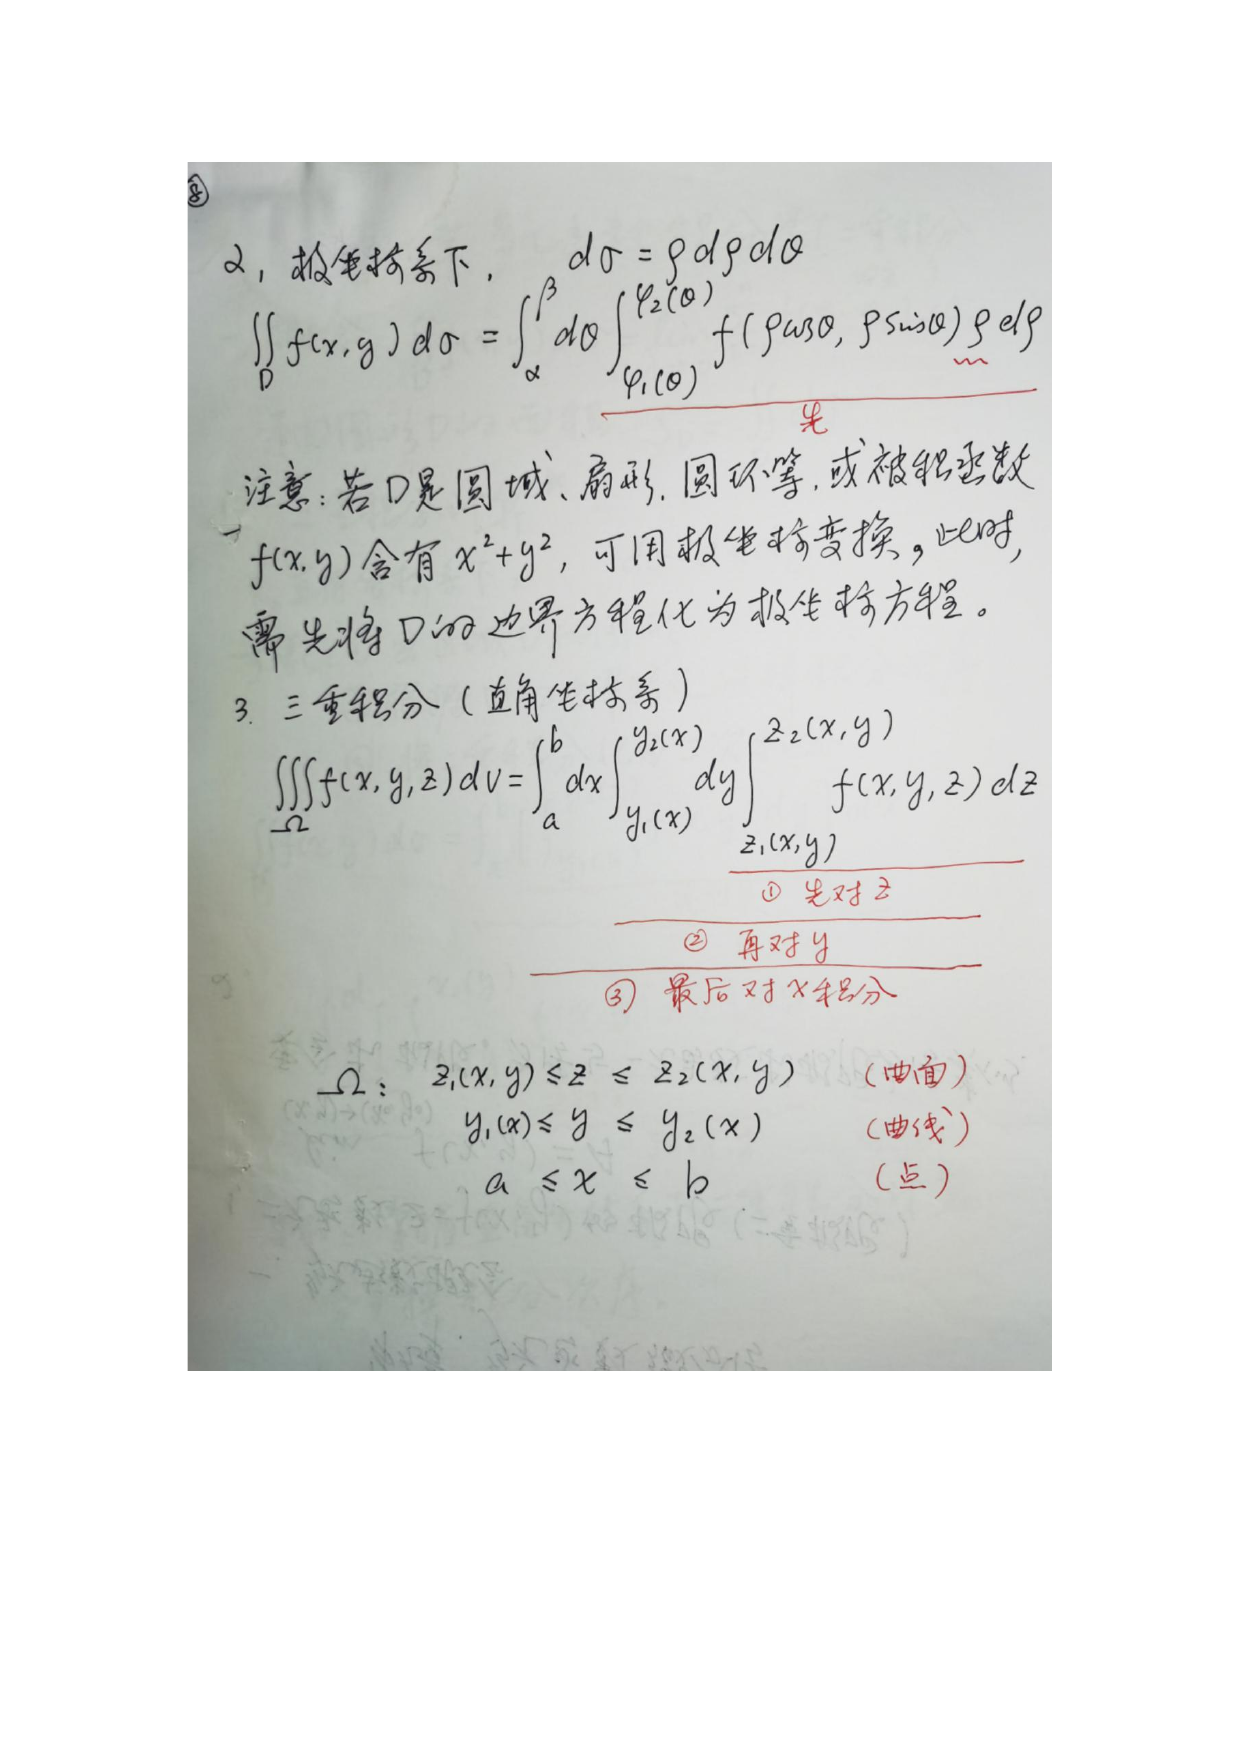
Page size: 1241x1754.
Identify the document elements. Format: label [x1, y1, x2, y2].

picture [187, 162, 1052, 1371]
